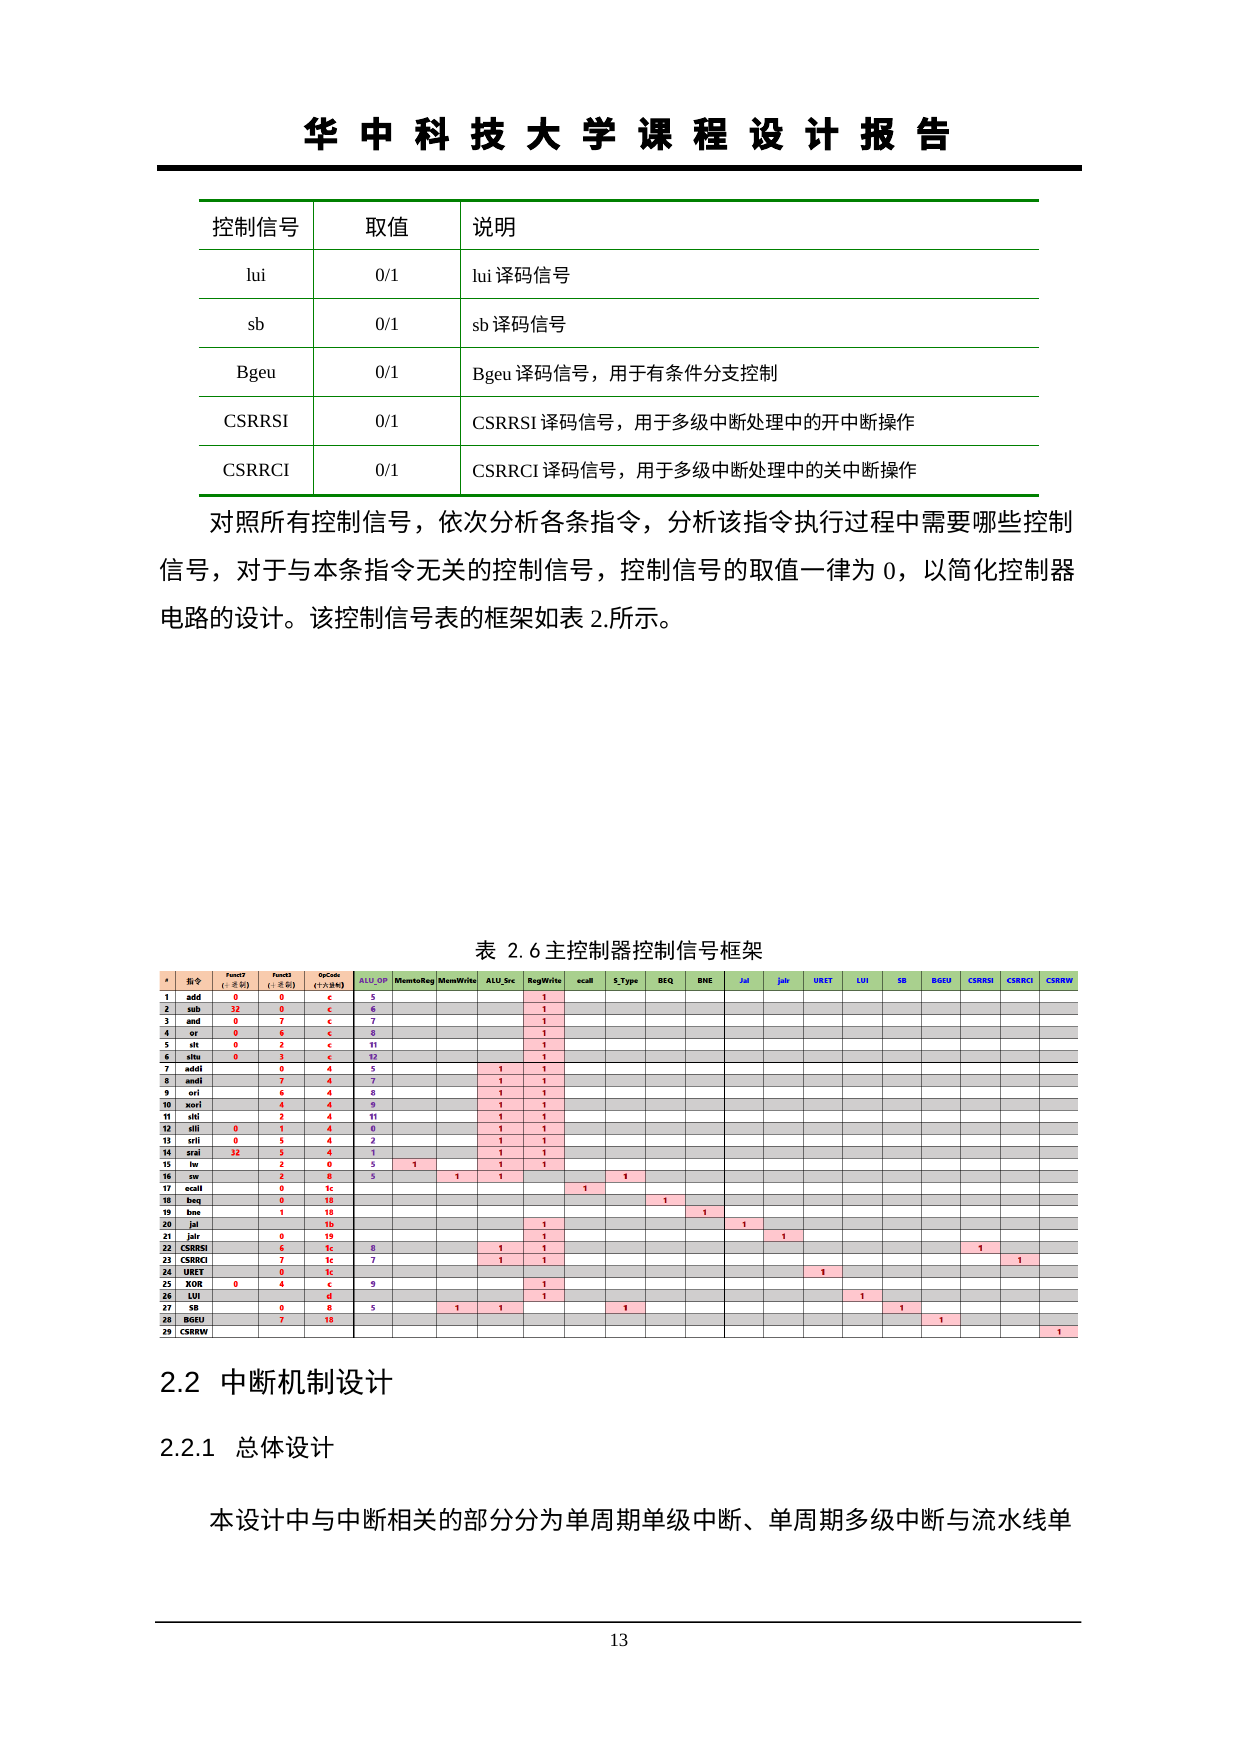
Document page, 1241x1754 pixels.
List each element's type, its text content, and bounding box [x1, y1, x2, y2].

table_cell Bgeu [199, 348, 313, 396]
table_cell lui [199, 250, 313, 298]
table_cell 0/1 [314, 348, 460, 396]
table_cell CSRRCI [199, 446, 313, 494]
table_cell sb [199, 299, 313, 347]
table_cell CSRRSI [199, 397, 313, 445]
table_header 取值 [314, 202, 460, 249]
table_cell CSRRSI译码信号，用于多级中断处理中的开中断操作 [461, 397, 1039, 445]
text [159, 1495, 1075, 1543]
table_header 控制信号 [199, 202, 313, 249]
table_cell 0/1 [314, 446, 460, 494]
table_cell Bgeu译码信号，用于有条件分支控制 [461, 348, 1039, 396]
table_cell CSRRCI译码信号，用于多级中断处理中的关中断操作 [461, 446, 1039, 494]
table_cell 0/1 [314, 250, 460, 298]
picture [159, 971, 1078, 1338]
text 表 2.6主控制器控制信号框架 [159, 937, 1078, 962]
text 对照所有控制信号，依次分析各条指令，分析该指令执行过程中需要哪些控制信号，对于与本条指令无关的控制信号，控制信号的取值一律为0，以简化控制器电路的设计。该控制信号表的框架如表 2.6所示。 [159, 497, 1075, 640]
subtitle 总体设计 [159, 1423, 1078, 1471]
table_header 说明 [461, 202, 1039, 249]
table_cell 0/1 [314, 299, 460, 347]
table_cell 0/1 [314, 397, 460, 445]
table_cell lui译码信号 [461, 250, 1039, 298]
table_cell sb译码信号 [461, 299, 1039, 347]
subtitle 中断机制设计 [159, 1363, 1053, 1398]
